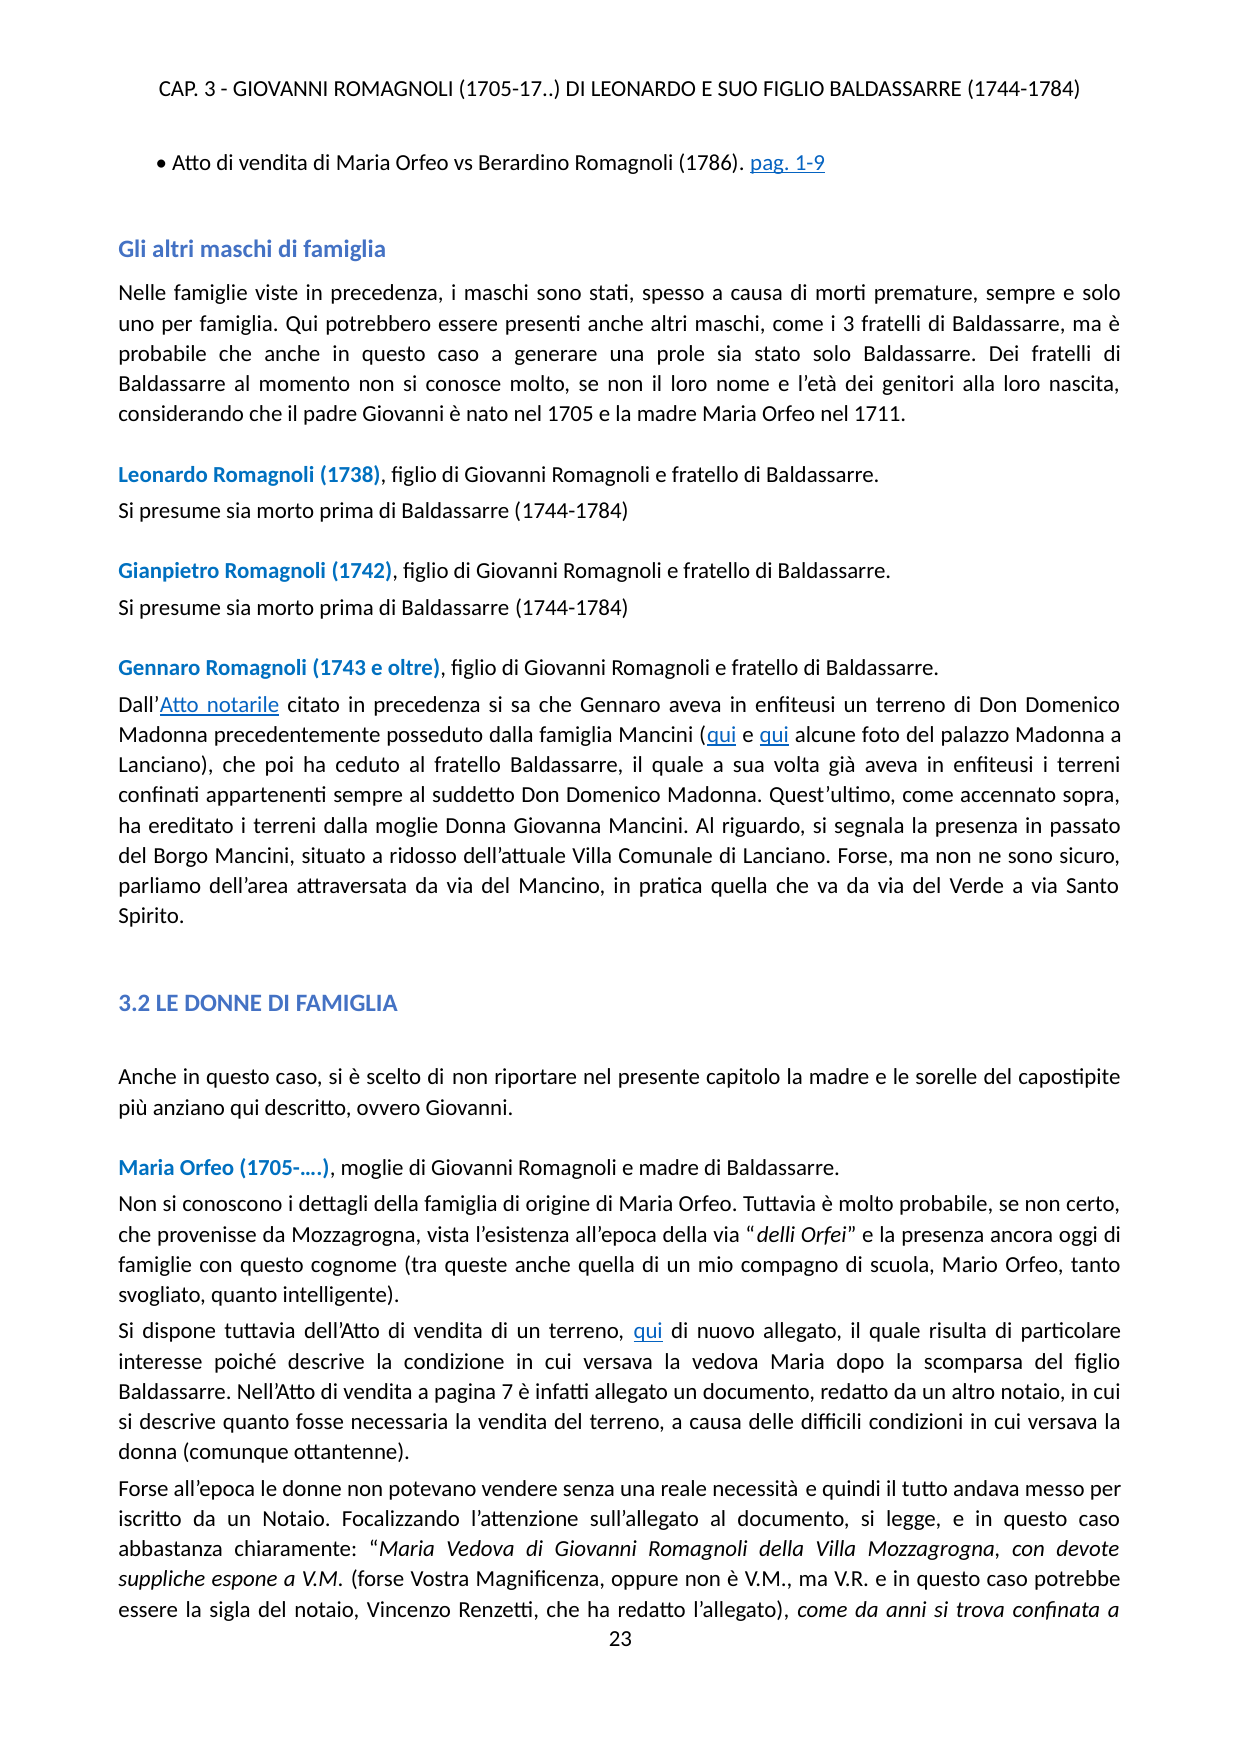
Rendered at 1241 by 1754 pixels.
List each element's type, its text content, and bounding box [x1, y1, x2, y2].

text • Atto di vendita di Maria Orfeo vs Berardino Romagnoli (1786). pag. 1-9 [155, 148, 1122, 176]
text Nelle famiglie viste in precedenza, i maschi sono stati, spesso a causa di morti premature, sempre e solo uno per famiglia. Qui potrebbero essere presenti anche altri maschi, come i 3 fratelli di Baldassarre, ma è probabile che anche in questo caso a generare una prole sia stato solo Baldassarre. Dei fratelli di Baldassarre al momento non si conosce molto, se non il loro nome e l’età dei genitori alla loro nascita, considerando che il padre Giovanni è nato nel 1705 e la madre Maria Orfeo nel 1711. [118, 278, 1122, 427]
subtitle Gli altri maschi di famiglia [118, 233, 1122, 263]
text Gianpietro Romagnoli (1742), figlio di Giovanni Romagnoli e fratello di Baldassarre. [118, 557, 1122, 584]
text Dall’Atto notarile citato in precedenza si sa che Gennaro aveva in enfiteusi un terreno di Don Domenico Madonna precedentemente posseduto dalla famiglia Mancini (qui e qui alcune foto del palazzo Madonna a Lanciano), che poi ha ceduto al fratello Baldassarre, il quale a sua volta già aveva in enfiteusi i terreni confinati appartenenti sempre al suddetto Don Domenico Madonna. Quest’ultimo, come accennato sopra, ha ereditato i terreni dalla moglie Donna Giovanna Mancini. Al riguardo, si segnala la presenza in passato del Borgo Mancini, situato a ridosso dell’attuale Villa Comunale di Lanciano. Forse, ma non ne sono sicuro, parliamo dell’area attraversata da via del Mancino, in pratica quella che va da via del Verde a via Santo Spirito. [118, 690, 1122, 929]
text Si dispone tuttavia dell’Atto di vendita di un terreno, qui di nuovo allegato, il quale risulta di particolare interesse poiché descrive la condizione in cui versava la vedova Maria dopo la scomparsa del figlio Baldassarre. Nell’Atto di vendita a pagina 7 è infatti allegato un documento, redatto da un altro notaio, in cui si descrive quanto fosse necessaria la vendita del terreno, a causa delle difficili condizioni in cui versava la donna (comunque ottantenne). [118, 1317, 1122, 1465]
text Maria Orfeo (1705-….), moglie di Giovanni Romagnoli e madre di Baldassarre. [118, 1153, 1122, 1181]
text Anche in questo caso, si è scelto di non riportare nel presente capitolo la madre e le sorelle del capostipite più anziano qui descritto, ovvero Giovanni. [118, 1062, 1122, 1121]
text Si presume sia morto prima di Baldassarre (1744-1784) [118, 593, 1122, 621]
text Non si conoscono i dettagli della famiglia di origine di Maria Orfeo. Tuttavia è molto probabile, se non certo, che provenisse da Mozzagrogna, vista l’esistenza all’epoca della via “delli Orfei” e la presenza ancora oggi di famiglie con questo cognome (tra queste anche quella di un mio compagno di scuola, Mario Orfeo, tanto svogliato, quanto intelligente). [118, 1189, 1122, 1308]
text Si presume sia morto prima di Baldassarre (1744-1784) [118, 496, 1122, 524]
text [118, 1474, 1122, 1623]
subtitle 3.2 LE DONNE DI FAMIGLIA [118, 987, 1122, 1017]
text Leonardo Romagnoli (1738), figlio di Giovanni Romagnoli e fratello di Baldassarre. [118, 460, 1122, 488]
text Gennaro Romagnoli (1743 e oltre), figlio di Giovanni Romagnoli e fratello di Baldassarre. [118, 653, 1122, 681]
